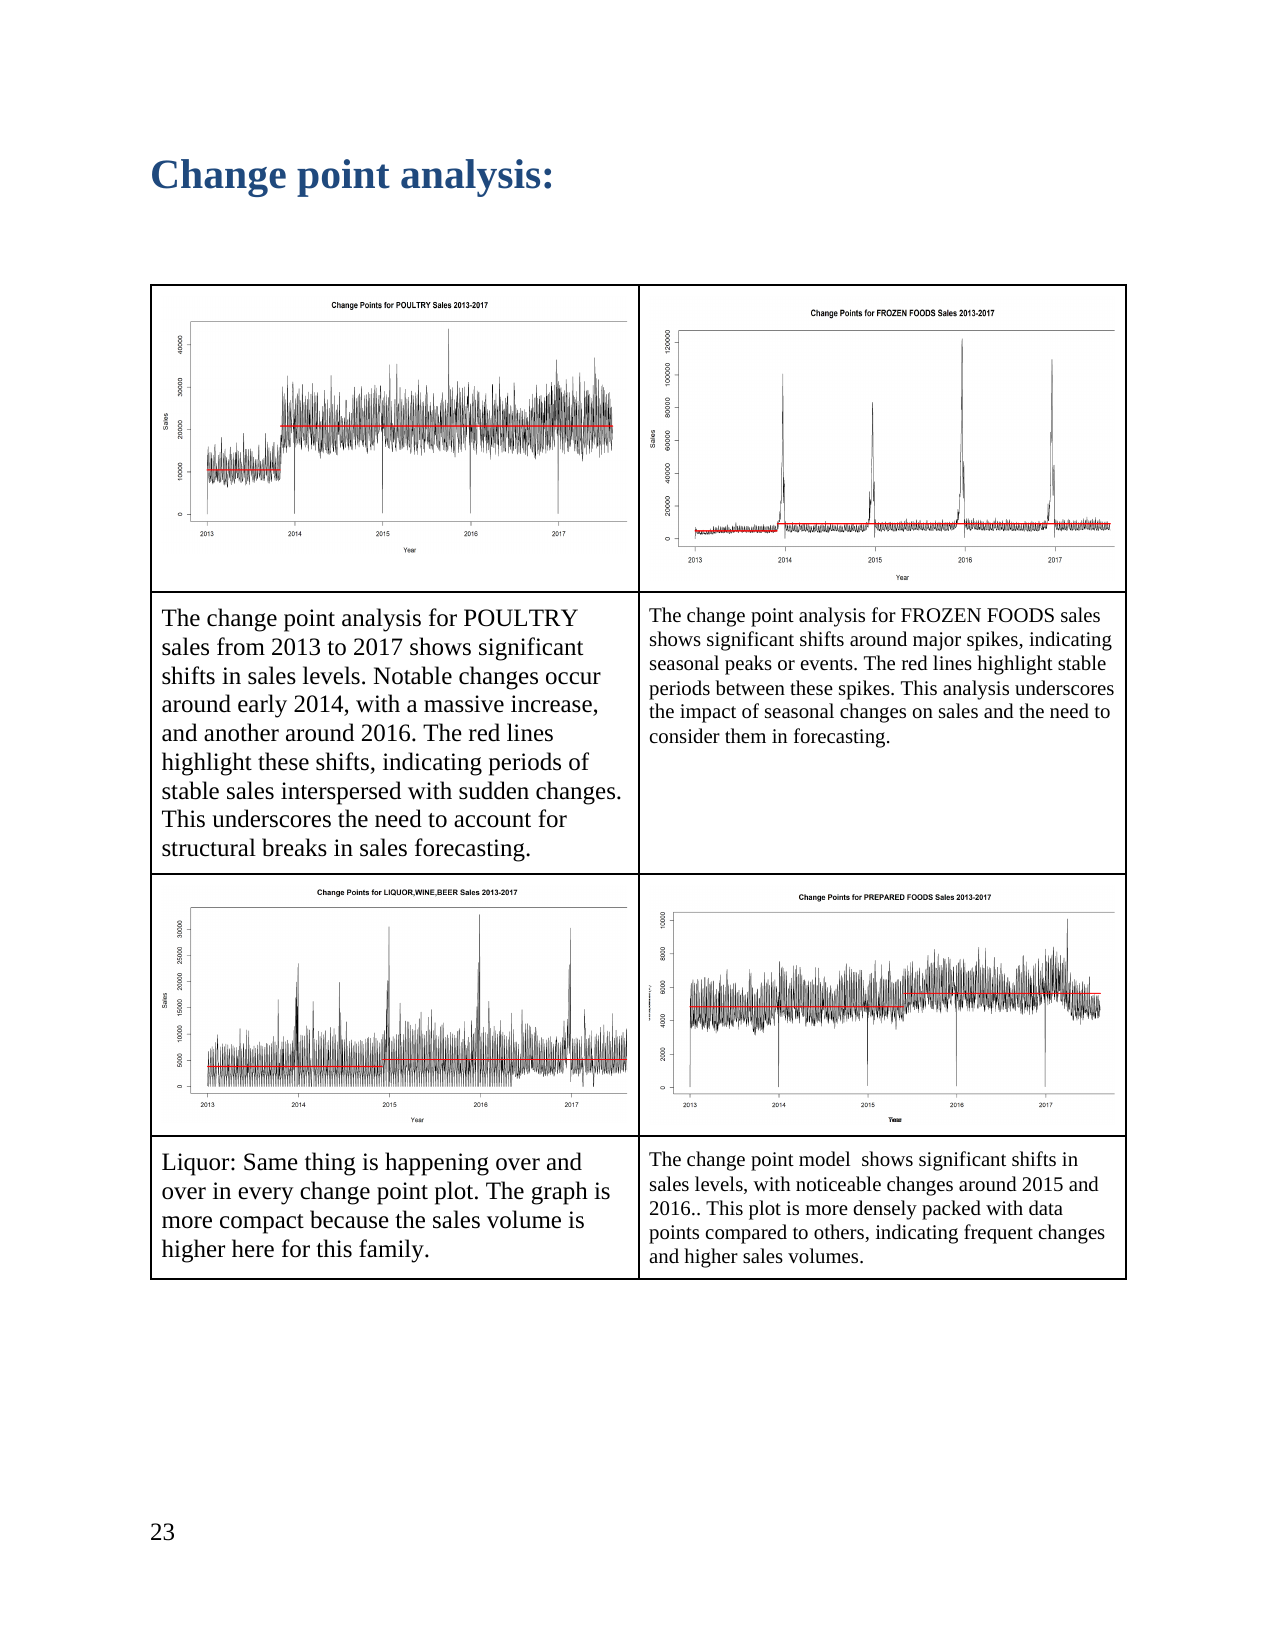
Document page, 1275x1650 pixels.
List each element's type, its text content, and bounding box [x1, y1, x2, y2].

picture [648, 296, 1115, 581]
subtitle Change point analysis: [150, 150, 1125, 198]
table_cell The change point model shows significant shifts in sales levels, with noticeable changes around 2015 and 2016.. This plot is more densely packed with data points compared to others, indicating frequent changes and higher sales volumes. [640, 1137, 1125, 1278]
table_header [640, 286, 1125, 591]
table_cell Liquor: Same thing is happening over and over in every change point plot. The graph is more compact because the sales volume is higher here for this family. [152, 1137, 638, 1278]
table_cell [152, 875, 638, 1135]
table_cell The change point analysis for POULTRY sales from 2013 to 2017 shows significant shifts in sales levels. Notable changes occur around early 2014, with a massive increase, and another around 2016. The red lines highlight these shifts, indicating periods of stable sales interspersed with sudden changes. This underscores the need to account for structural breaks in sales forecasting. [152, 593, 638, 872]
table_cell [640, 875, 1125, 1135]
picture [161, 885, 628, 1123]
table_cell The change point analysis for FROZEN FOODS sales shows significant shifts around major spikes, indicating seasonal peaks or events. The red lines highlight stable periods between these spikes. This analysis underscores the impact of seasonal changes on sales and the need to consider them in forecasting. [640, 593, 1125, 872]
table_header [152, 286, 638, 591]
picture [161, 296, 628, 554]
picture [648, 885, 1115, 1125]
